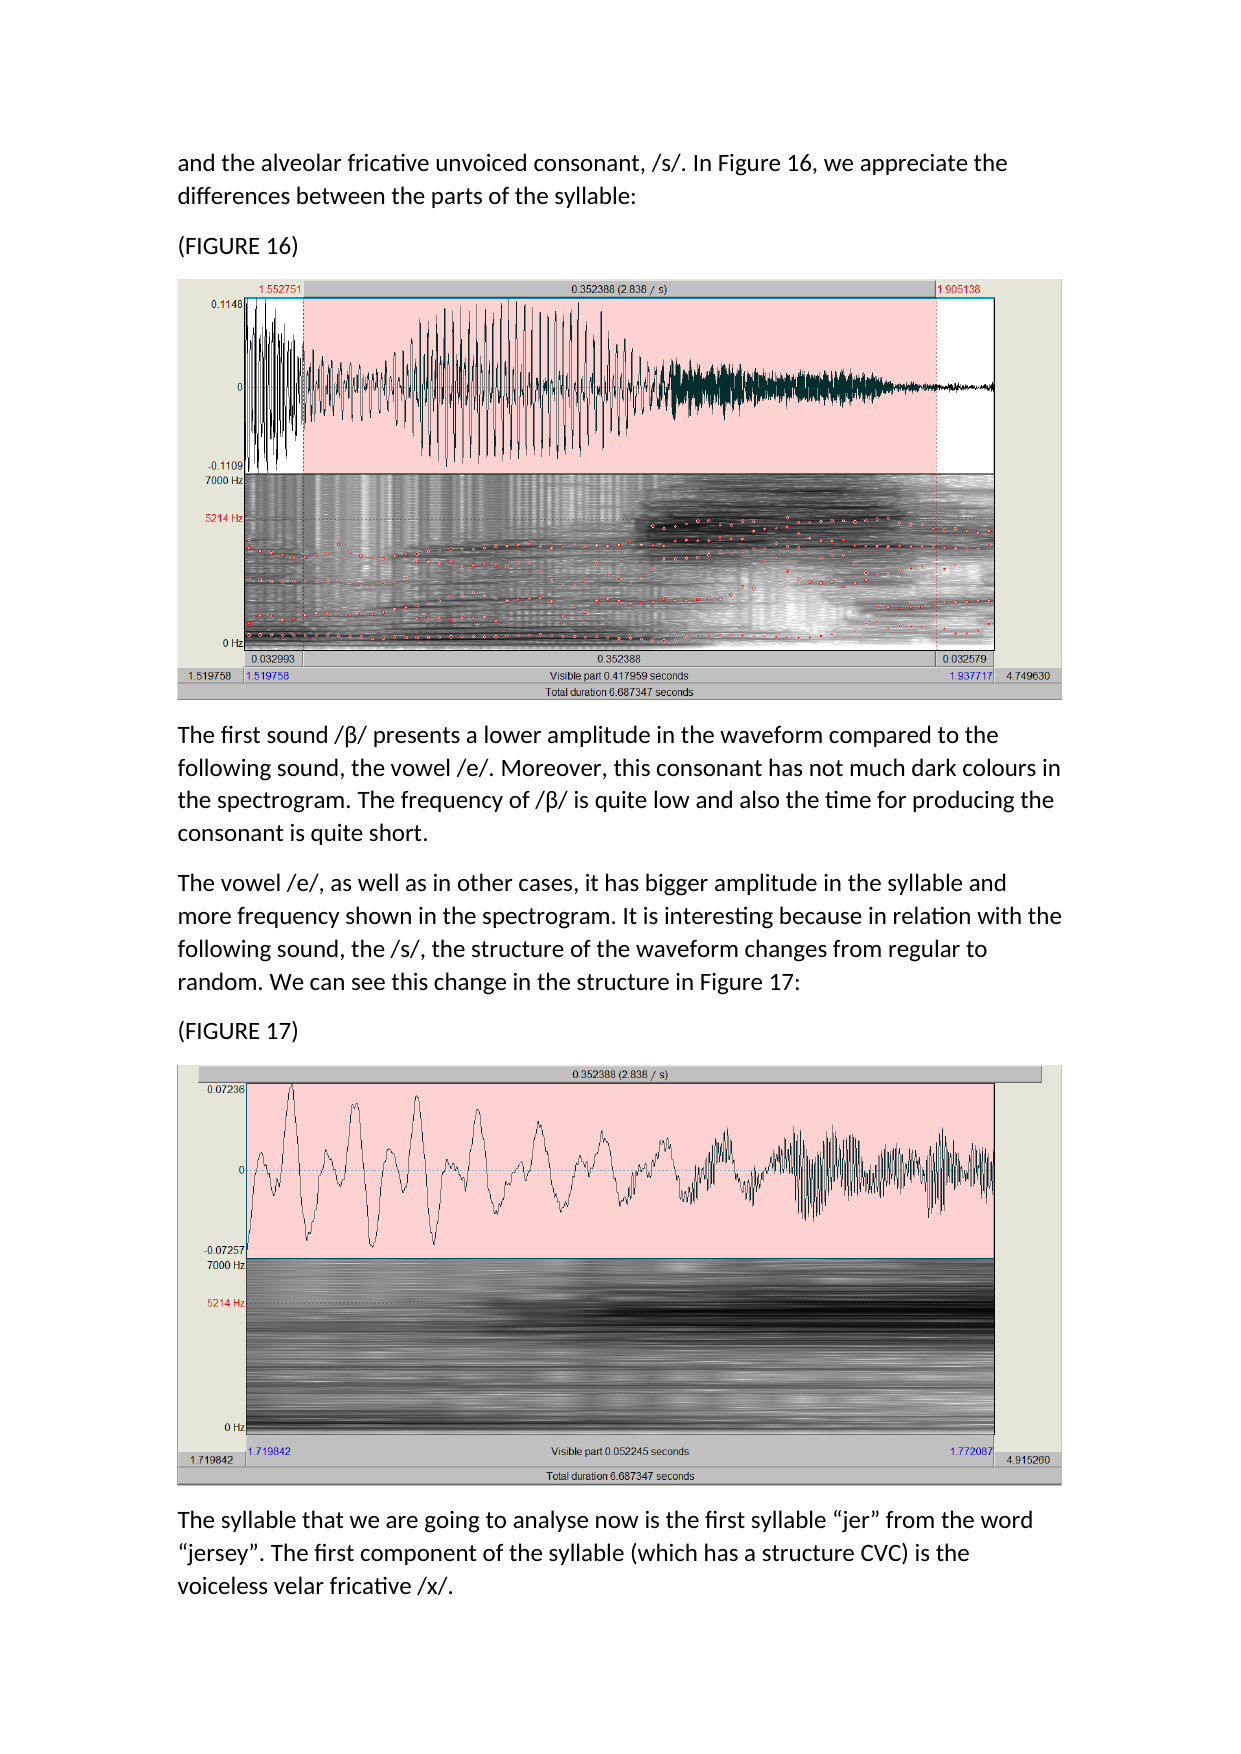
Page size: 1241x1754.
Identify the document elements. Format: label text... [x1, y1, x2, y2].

picture [177, 1065, 1062, 1486]
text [177, 148, 1063, 211]
text The syllable that we are going to analyse now is the first syllable “jer” from the word “jersey”. The first component of the syllable (which has a structure CVC) is the voiceless velar fricative /x/. [177, 1504, 1063, 1601]
text The vowel /e/, as well as in other cases, it has bigger amplitude in the syllable and more frequency shown in the spectrogram. It is interesting because in relation with the following sound, the /s/, the structure of the waveform changes from regular to random. We can see this change in the structure in Figure 17: [177, 867, 1063, 996]
text (FIGURE 17) [177, 1016, 1063, 1046]
text (FIGURE 16) [177, 230, 1063, 261]
text The first sound /β/ presents a lower amplitude in the waveform compared to the following sound, the vowel /e/. Moreover, this consonant has not much dark colours in the spectrogram. The frequency of /β/ is quite low and also the time for producing the consonant is quite short. [177, 719, 1063, 848]
picture [177, 279, 1062, 700]
